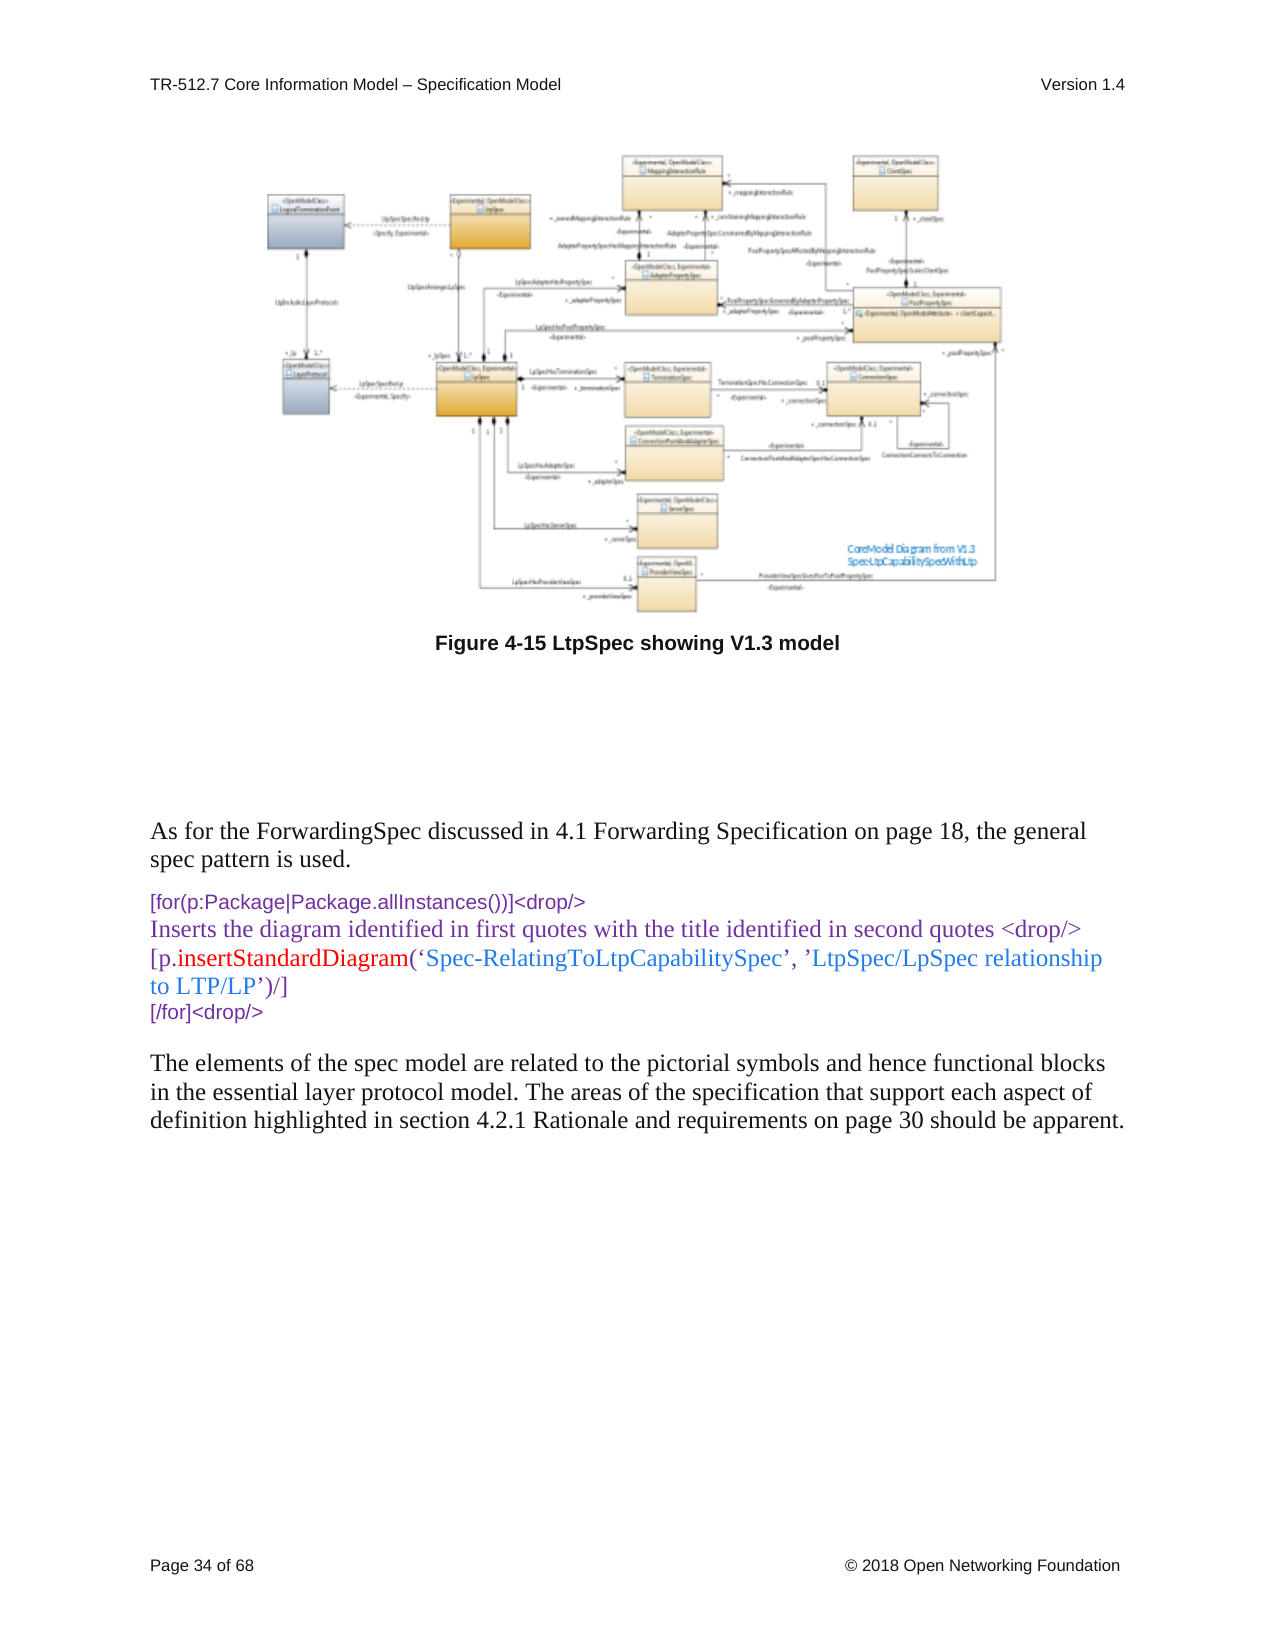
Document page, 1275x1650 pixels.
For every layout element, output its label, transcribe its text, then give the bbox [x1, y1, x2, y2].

text Inserts the diagram identified in first quotes with the title identified in second quotes <drop/> [p.insertStandardDiagram(‘Spec-RelatingToLtpCapabilitySpec’, ’LtpSpec/LpSpec relationship to LTP/LP’)/] [150, 914, 1125, 1000]
text The elements of the spec model are related to the pictorial symbols and hence functional blocks in the essential layer protocol model. The areas of the specification that support each aspect of definition highlighted in section 7.2.1 Rationale and requirements on page 20 should be apparent. [150, 1048, 1125, 1134]
text Figure 4-15 LtpSpec showing V1.3 model [150, 631, 1125, 654]
text As for the ForwardingSpec discussed in 4.1 ForwardingConstruct Specification on page 12, the general spec pattern is used. [150, 816, 1125, 873]
text [for(p:Package|Package.allInstances())]<drop/> [150, 890, 1125, 914]
text [/for]<drop/> [150, 1000, 1125, 1024]
